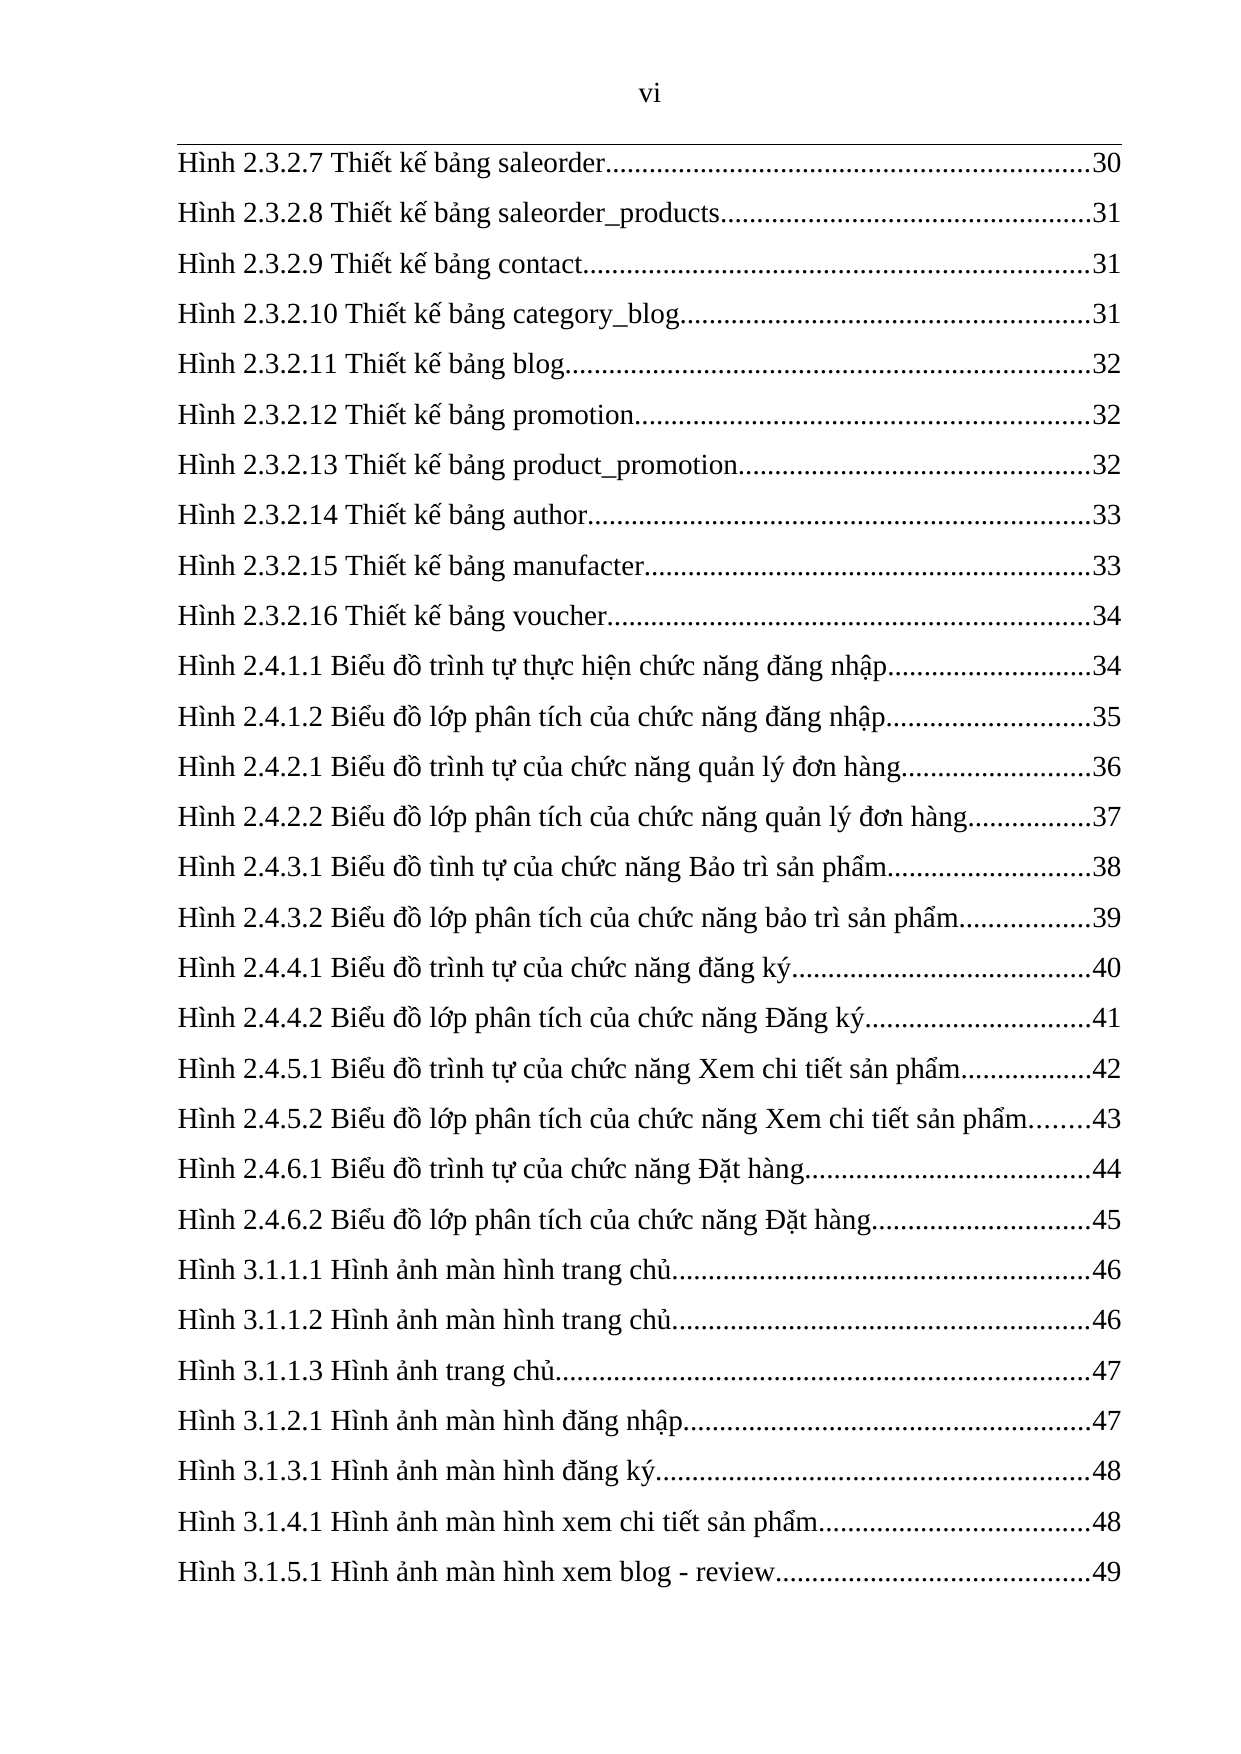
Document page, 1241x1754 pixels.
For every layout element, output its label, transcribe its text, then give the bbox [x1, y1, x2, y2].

text Hình 3.1.4.1 Hình ảnh màn hình xem chi tiết sản phẩm 48 [177, 1504, 1122, 1537]
text Hình 2.3.2.15 Thiết kế bảng manufacter 33 [177, 548, 1122, 581]
text Hình 2.3.2.14 Thiết kế bảng author 33 [177, 497, 1122, 531]
text Hình 2.4.2.2 Biểu đồ lớp phân tích của chức năng quản lý đơn hàng 37 [177, 799, 1122, 833]
text Hình 2.3.2.12 Thiết kế bảng promotion 32 [177, 397, 1122, 430]
text Hình 2.4.6.2 Biểu đồ lớp phân tích của chức năng Đặt hàng 45 [177, 1202, 1122, 1235]
text Hình 2.3.2.13 Thiết kế bảng product_promotion 32 [177, 447, 1122, 481]
text Hình 2.4.1.1 Biểu đồ trình tự thực hiện chức năng đăng nhập 34 [177, 648, 1122, 682]
text Hình 3.1.1.1 Hình ảnh màn hình trang chủ 46 [177, 1252, 1122, 1286]
text Hình 2.3.2.11 Thiết kế bảng blog 32 [177, 346, 1122, 380]
text Hình 3.1.2.1 Hình ảnh màn hình đăng nhập 47 [177, 1403, 1122, 1437]
text Hình 2.4.2.1 Biểu đồ trình tự của chức năng quản lý đơn hàng 36 [177, 749, 1122, 782]
text Hình 2.4.4.1 Biểu đồ trình tự của chức năng đăng ký 40 [177, 950, 1122, 984]
text Hình 3.1.1.3 Hình ảnh trang chủ 47 [177, 1353, 1122, 1386]
text Hình 2.4.3.2 Biểu đồ lớp phân tích của chức năng bảo trì sản phẩm 39 [177, 900, 1122, 933]
text Hình 3.1.5.1 Hình ảnh màn hình xem blog - review 49 [177, 1554, 1122, 1587]
text Hình 2.3.2.7 Thiết kế bảng saleorder 30 [177, 145, 1122, 179]
text Hình 3.1.1.2 Hình ảnh màn hình trang chủ 46 [177, 1302, 1122, 1336]
text Hình 2.3.2.9 Thiết kế bảng contact 31 [177, 246, 1122, 279]
text Hình 2.3.2.10 Thiết kế bảng category_blog 31 [177, 296, 1122, 330]
text Hình 2.4.6.1 Biểu đồ trình tự của chức năng Đặt hàng 44 [177, 1151, 1122, 1185]
text Hình 2.3.2.16 Thiết kế bảng voucher 34 [177, 598, 1122, 632]
text Hình 2.3.2.8 Thiết kế bảng saleorder_products 31 [177, 196, 1122, 229]
text Hình 2.4.1.2 Biểu đồ lớp phân tích của chức năng đăng nhập 35 [177, 699, 1122, 732]
text Hình 2.4.5.2 Biểu đồ lớp phân tích của chức năng Xem chi tiết sản phẩm 43 [177, 1101, 1122, 1135]
text Hình 2.4.3.1 Biểu đồ tình tự của chức năng Bảo trì sản phẩm 38 [177, 849, 1122, 883]
text Hình 2.4.5.1 Biểu đồ trình tự của chức năng Xem chi tiết sản phẩm 42 [177, 1051, 1122, 1084]
text Hình 3.1.3.1 Hình ảnh màn hình đăng ký 48 [177, 1453, 1122, 1487]
text Hình 2.4.4.2 Biểu đồ lớp phân tích của chức năng Đăng ký 41 [177, 1001, 1122, 1034]
